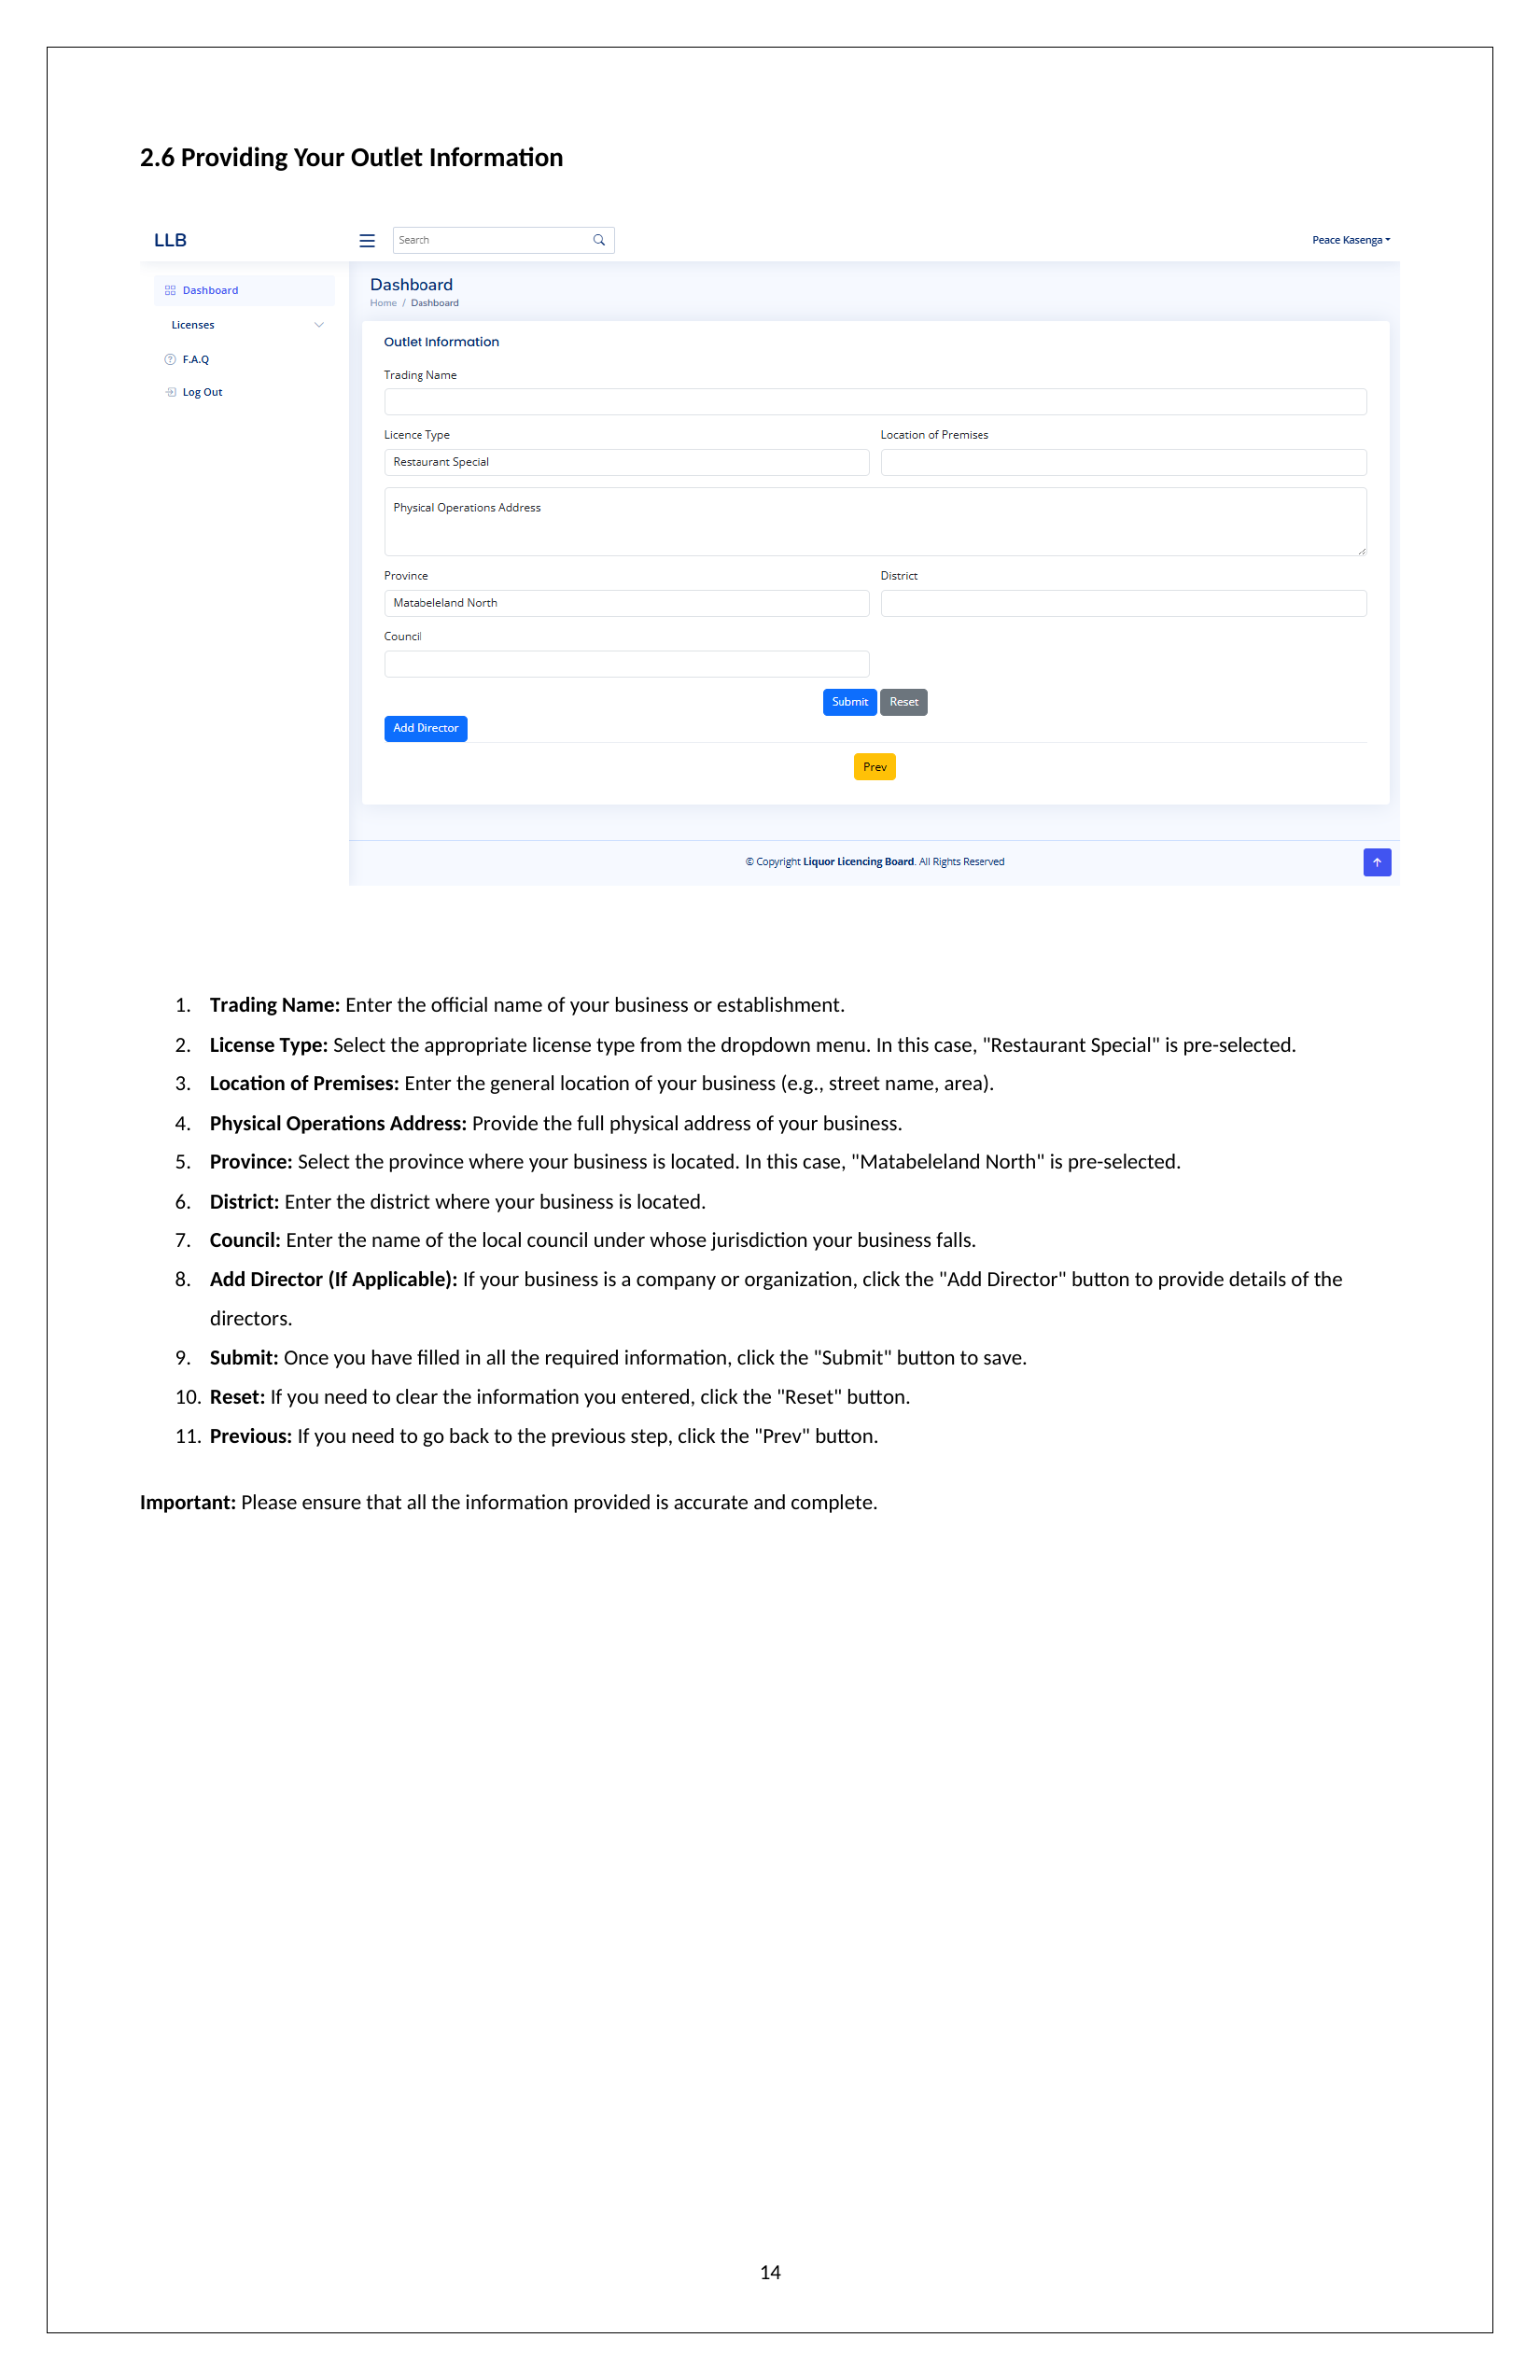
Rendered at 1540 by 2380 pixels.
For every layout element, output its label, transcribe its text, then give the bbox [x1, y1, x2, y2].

list Trading Name: Enter the official name of your business or establishment. [175, 992, 1400, 1018]
list Location of Premises: Enter the general location of your business (e.g., street name, area). [175, 1071, 1400, 1097]
text Important: Please ensure that all the information provided is accurate and complete. [140, 1490, 1400, 1516]
list Reset: If you need to clear the information you entered, click the "Reset" button. [175, 1383, 1400, 1410]
list Province: Select the province where your business is located. In this case, "Matabeleland North" is pre-selected. [175, 1149, 1400, 1175]
list Submit: Once you have filled in all the required information, click the "Submit" button to save. [175, 1345, 1400, 1370]
list License Type: Select the appropriate license type from the dropdown menu. In this case, "Restaurant Special" is pre-selected. [175, 1031, 1400, 1057]
list Previous: If you need to go back to the previous step, click the "Prev" button. [175, 1422, 1400, 1449]
picture [140, 219, 1400, 886]
list District: Enter the district where your business is located. [175, 1188, 1400, 1214]
subtitle 2.6 Providing Your Outlet Information [140, 140, 1400, 174]
list Physical Operations Address: Provide the full physical address of your business. [175, 1110, 1400, 1136]
list Council: Enter the name of the local council under whose jurisdiction your business falls. [175, 1226, 1400, 1253]
list Add Director (If Applicable): If your business is a company or organization, click the "Add Director" button to provide details of the directors. [175, 1267, 1400, 1332]
